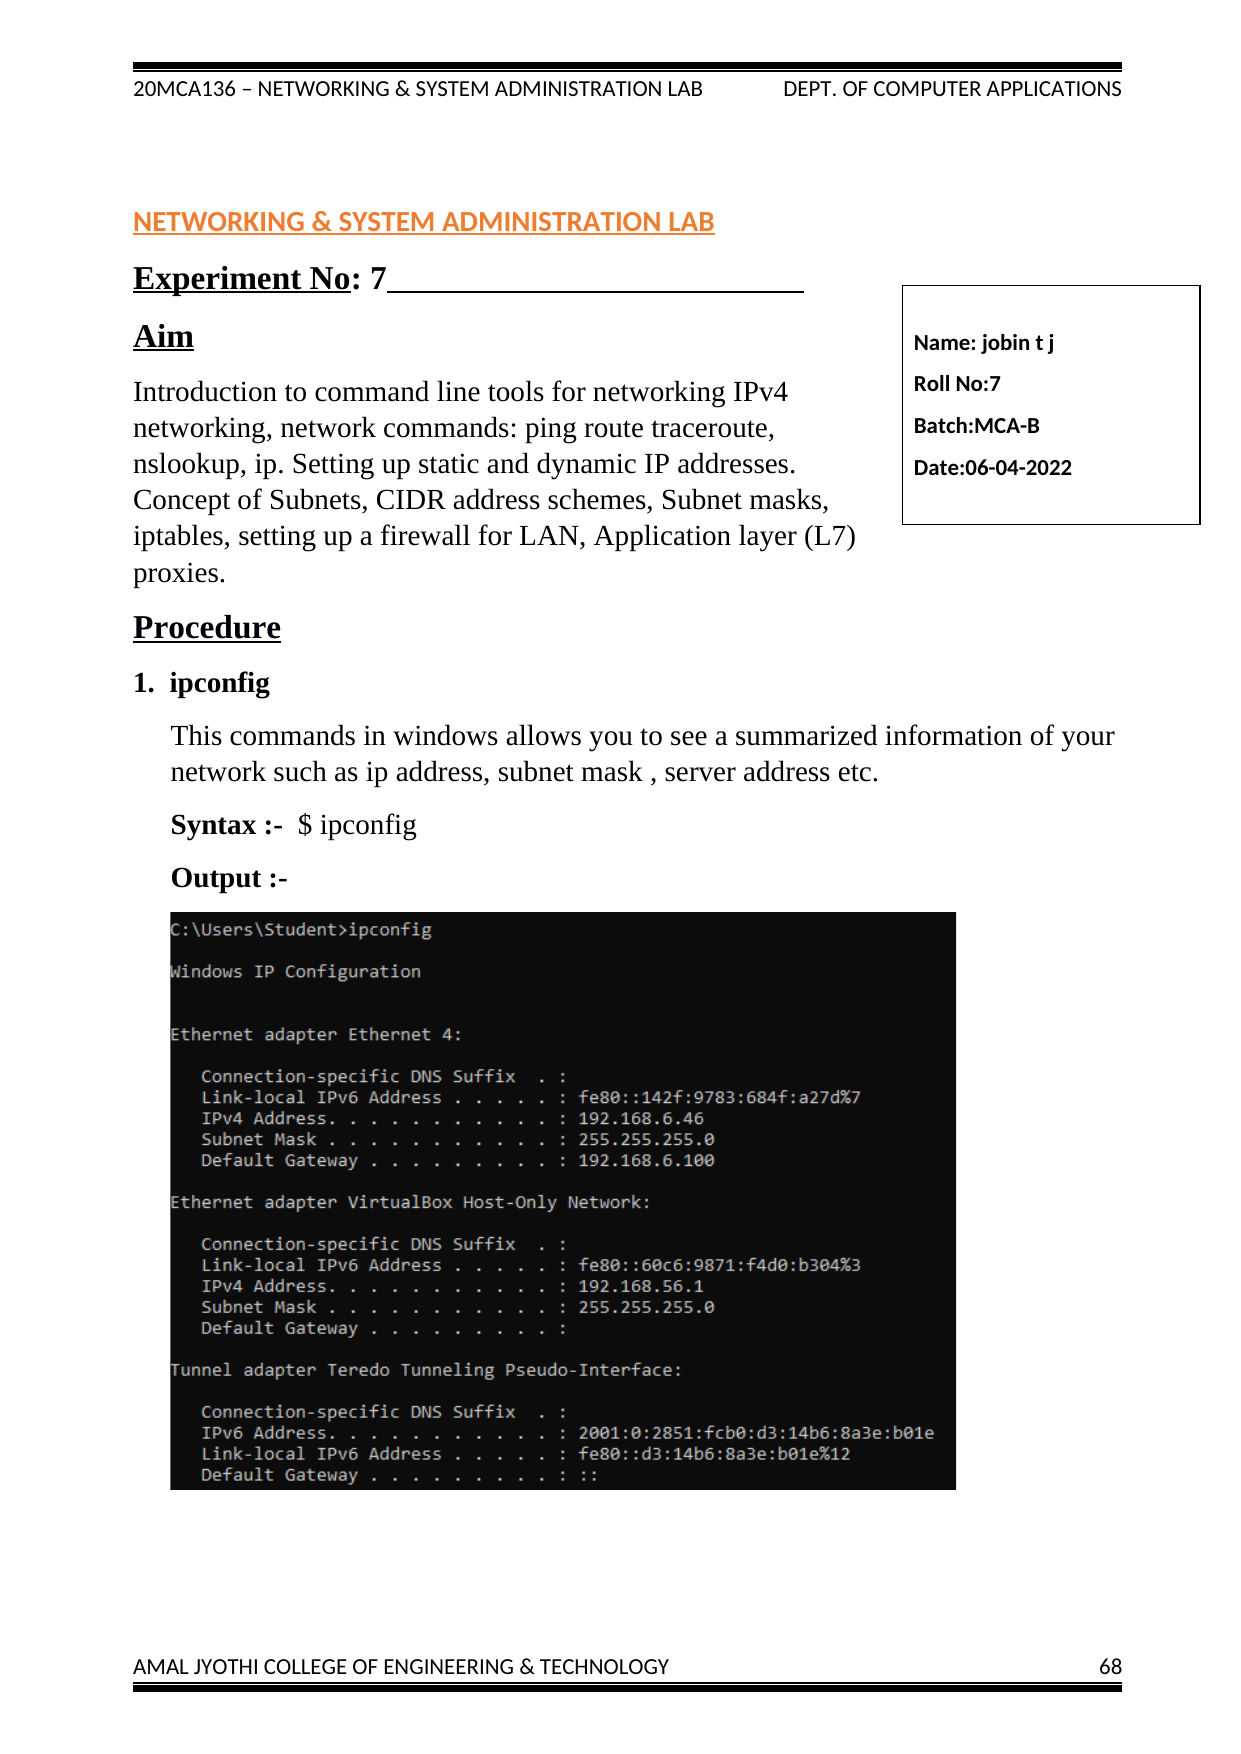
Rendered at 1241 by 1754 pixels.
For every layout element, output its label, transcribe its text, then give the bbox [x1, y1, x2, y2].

text Syntax :- $ ipconfig [170, 807, 1122, 841]
table_header Name: jobin t j Roll No:7 Batch:MCA-B Date:06-04-2022 [903, 286, 1199, 523]
picture [170, 912, 957, 1490]
text Introduction to command line tools for networking IPv4 networking, network commands: ping route traceroute, nslookup, ip. Setting up static and dynamic IP addresses. Concept of Subnets, CIDR address schemes, Subnet masks, iptables, setting up a firewall for LAN, Application layer (L7) proxies. [133, 374, 1122, 588]
text This commands in windows allows you to see a summarized information of your network such as ip address, subnet mask , server address etc. [170, 718, 1122, 788]
text Experiment No: 7 [133, 258, 1122, 296]
text Output :- [170, 860, 1122, 894]
text NETWORKING & SYSTEM ADMINISTRATION LAB [133, 203, 1122, 238]
text 1. ipconfig [133, 666, 1122, 699]
text Procedure [133, 607, 1122, 646]
text Aim [133, 316, 902, 354]
